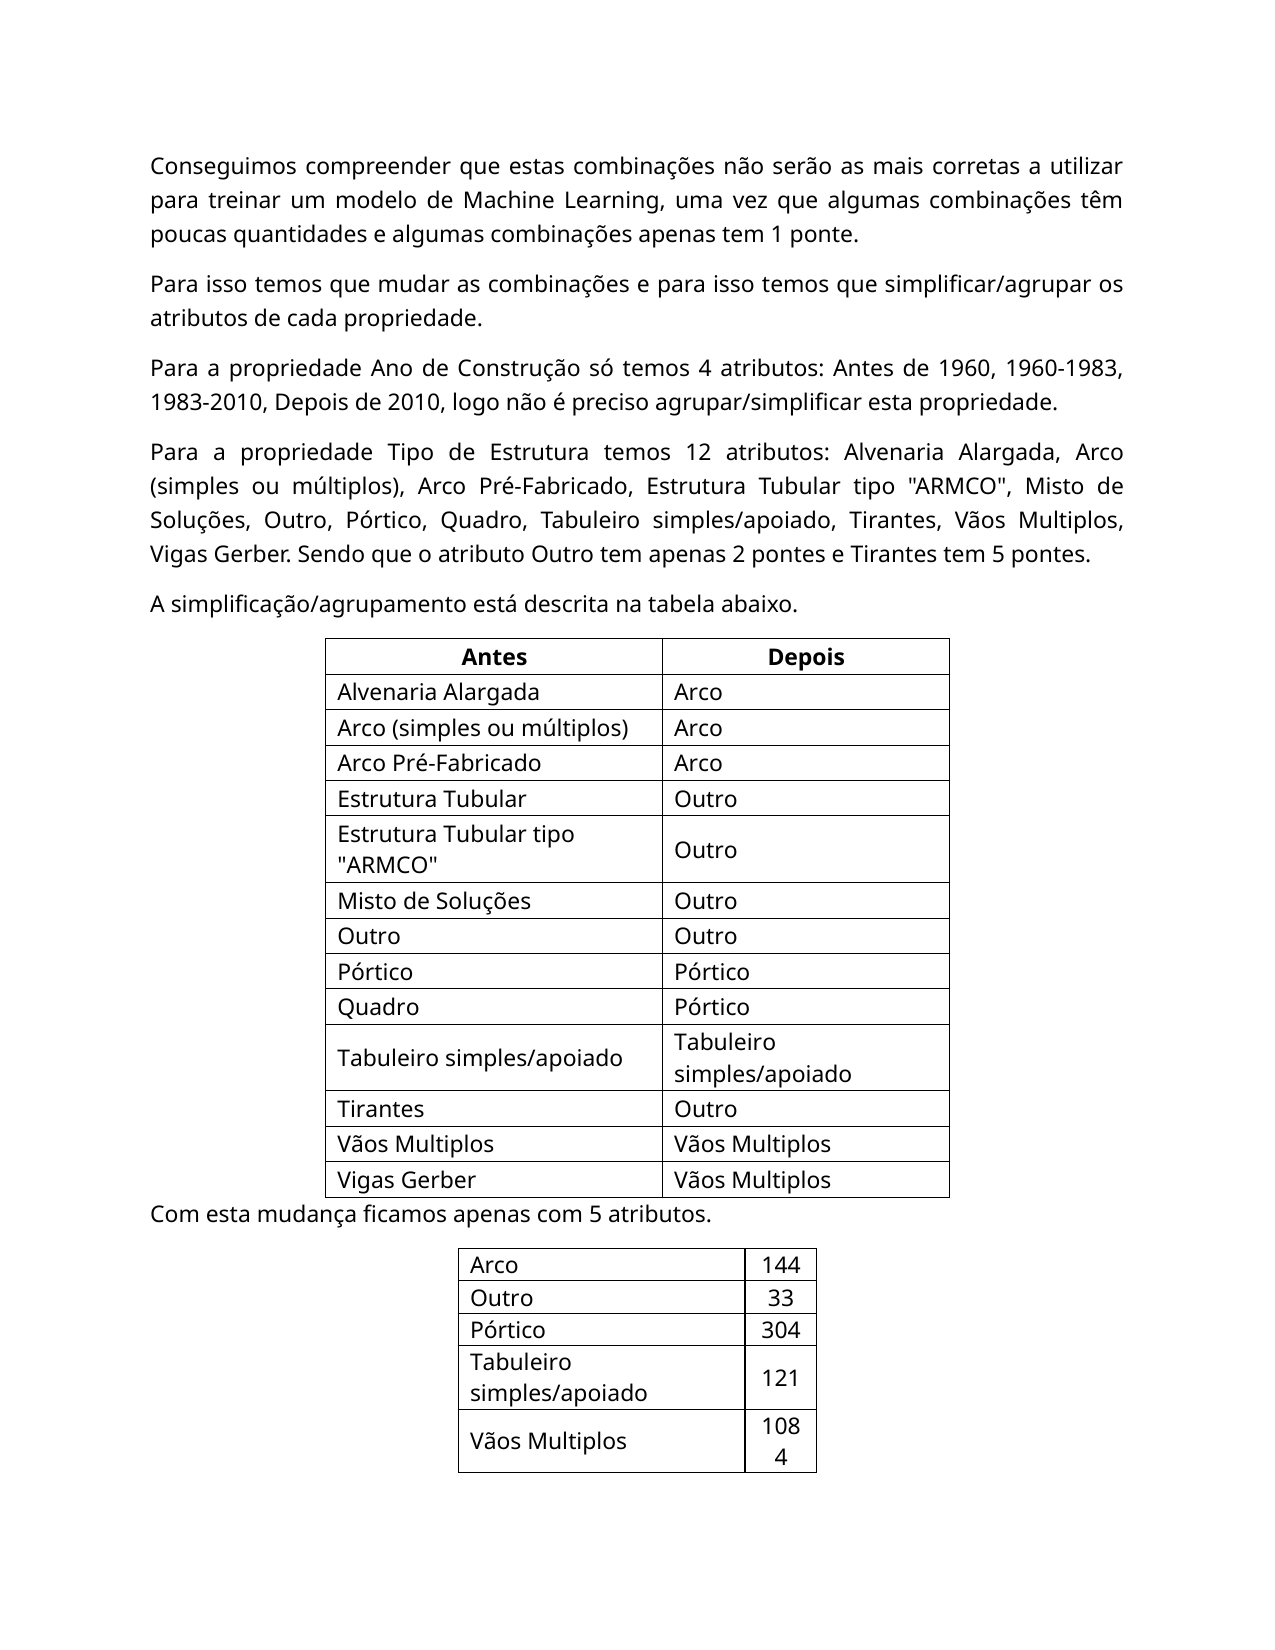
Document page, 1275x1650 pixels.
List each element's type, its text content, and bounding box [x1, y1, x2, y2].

table_cell Outro [663, 1091, 949, 1126]
table_cell Outro [663, 816, 949, 882]
table_cell Pórtico [663, 954, 949, 988]
table_cell Arco [663, 675, 949, 709]
table_cell 33 [746, 1281, 816, 1313]
table_header Depois [663, 639, 949, 674]
text A simplificação/agrupamento está descrita na tabela abaixo. [150, 588, 1125, 619]
table_cell Outro [663, 919, 949, 953]
table_cell Misto de Soluções [326, 883, 662, 917]
table_cell 1084 [746, 1410, 816, 1472]
table_cell Arco [663, 746, 949, 780]
table_cell Arco [663, 710, 949, 744]
table_cell Tabuleiro simples/apoiado [326, 1025, 662, 1090]
table_cell Estrutura Tubular [326, 781, 662, 815]
table_cell Estrutura Tubular tipo "ARMCO" [326, 816, 662, 882]
table_cell Arco Pré-Fabricado [326, 746, 662, 780]
table_cell Vãos Multiplos [459, 1410, 744, 1472]
table_cell Arco (simples ou múltiplos) [326, 710, 662, 744]
table_cell Quadro [326, 989, 662, 1024]
table_cell Vãos Multiplos [663, 1162, 949, 1197]
text Conseguimos compreender que estas combinações não serão as mais corretas a utilizar para treinar um modelo de Machine Learning, uma vez que algumas combinações têm poucas quantidades e algumas combinações apenas tem 1 ponte. [150, 150, 1125, 249]
table_cell Outro [663, 781, 949, 815]
table_cell Pórtico [459, 1314, 744, 1345]
table_header Antes [326, 639, 662, 674]
table_cell Vãos Multiplos [663, 1127, 949, 1161]
text Para a propriedade Tipo de Estrutura temos 12 atributos: Alvenaria Alargada, Arco (simples ou múltiplos), Arco Pré-Fabricado, Estrutura Tubular tipo "ARMCO", Misto de Soluções, Outro, Pórtico, Quadro, Tabuleiro simples/apoiado, Tirantes, Vãos Multiplos, Vigas Gerber. Sendo que o atributo Outro tem apenas 2 pontes e Tirantes tem 5 pontes. [150, 436, 1125, 569]
text Com esta mudança ficamos apenas com 5 atributos. [150, 1198, 1125, 1229]
table_cell Tabuleiro simples/apoiado [663, 1025, 949, 1090]
table_header 144 [746, 1249, 816, 1280]
table_cell Vigas Gerber [326, 1162, 662, 1197]
table_cell 121 [746, 1346, 816, 1408]
table_cell Tabuleiro simples/apoiado [459, 1346, 744, 1408]
table_cell Alvenaria Alargada [326, 675, 662, 709]
table_cell Outro [663, 883, 949, 917]
table_cell Outro [459, 1281, 744, 1313]
text Para isso temos que mudar as combinações e para isso temos que simplificar/agrupar os atributos de cada propriedade. [150, 268, 1125, 333]
table_cell Pórtico [326, 954, 662, 988]
text Para a propriedade Ano de Construção só temos 4 atributos: Antes de 1960, 1960-1983, 1983-2010, Depois de 2010, logo não é preciso agrupar/simplificar esta propriedade. [150, 352, 1125, 417]
table_cell Tirantes [326, 1091, 662, 1126]
table_cell Outro [326, 919, 662, 953]
table_cell Pórtico [663, 989, 949, 1024]
table_cell 304 [746, 1314, 816, 1345]
table_header Arco [459, 1249, 744, 1280]
table_cell Vãos Multiplos [326, 1127, 662, 1161]
